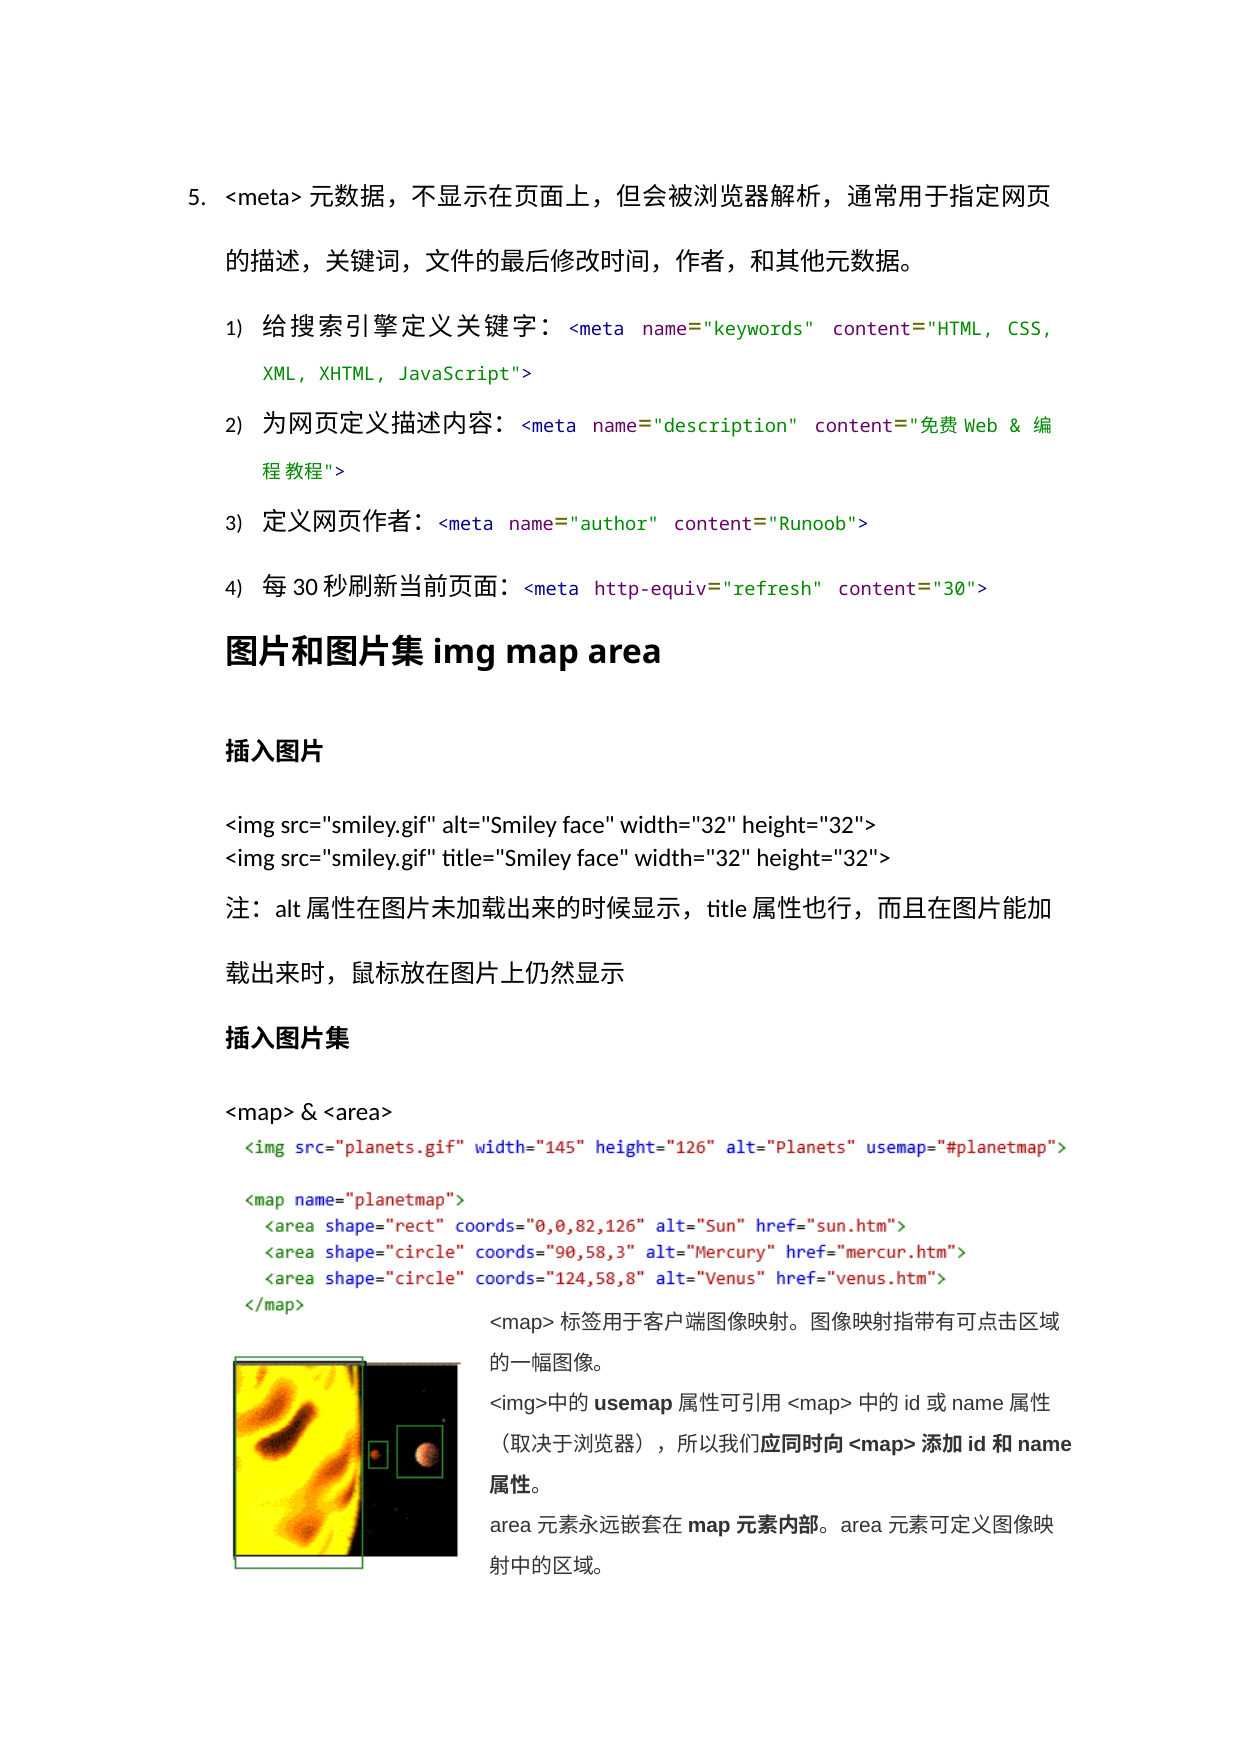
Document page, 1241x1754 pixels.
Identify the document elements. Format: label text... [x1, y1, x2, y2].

picture [715, 1314, 724, 1321]
picture [813, 1314, 823, 1321]
text <img src="smiley.gif" alt="Smiley face" width="32" height="32"> [225, 809, 1053, 841]
subtitle 插入图片 [225, 717, 1053, 782]
picture [224, 1127, 1090, 1321]
picture [819, 1314, 828, 1321]
subtitle 插入图片集 [225, 1004, 1053, 1069]
picture [709, 1314, 719, 1321]
picture [224, 1355, 475, 1574]
text 注：alt属性在图片未加载出来的时候显示，title属性也行，而且在图片能加载出来时，鼠标放在图片上仍然显示 [225, 874, 1053, 1004]
list 为网页定义描述内容：<meta name="description" content="免费 Web & 编程 教程"> [225, 389, 1053, 487]
picture [669, 1316, 680, 1320]
subtitle 图片和图片集 img map area [225, 617, 1053, 682]
list 定义网页作者：<meta name="author" content="Runoob"> [225, 487, 1053, 552]
list <meta> 元数据，不显示在页面上，但会被浏览器解析，通常用于指定网页的描述，关键词，文件的最后修改时间，作者，和其他元数据。 [187, 162, 1053, 292]
list 每30秒刷新当前页面：<meta http-equiv="refresh" content="30"> [225, 552, 1053, 617]
text <map> & <area> [225, 1095, 1053, 1127]
list 给搜索引擎定义关键字：<meta name="keywords" content="HTML, CSS, XML, XHTML, JavaScript"> [225, 292, 1053, 389]
text <img src="smiley.gif" title="Smiley face" width="32" height="32"> [225, 841, 1053, 874]
